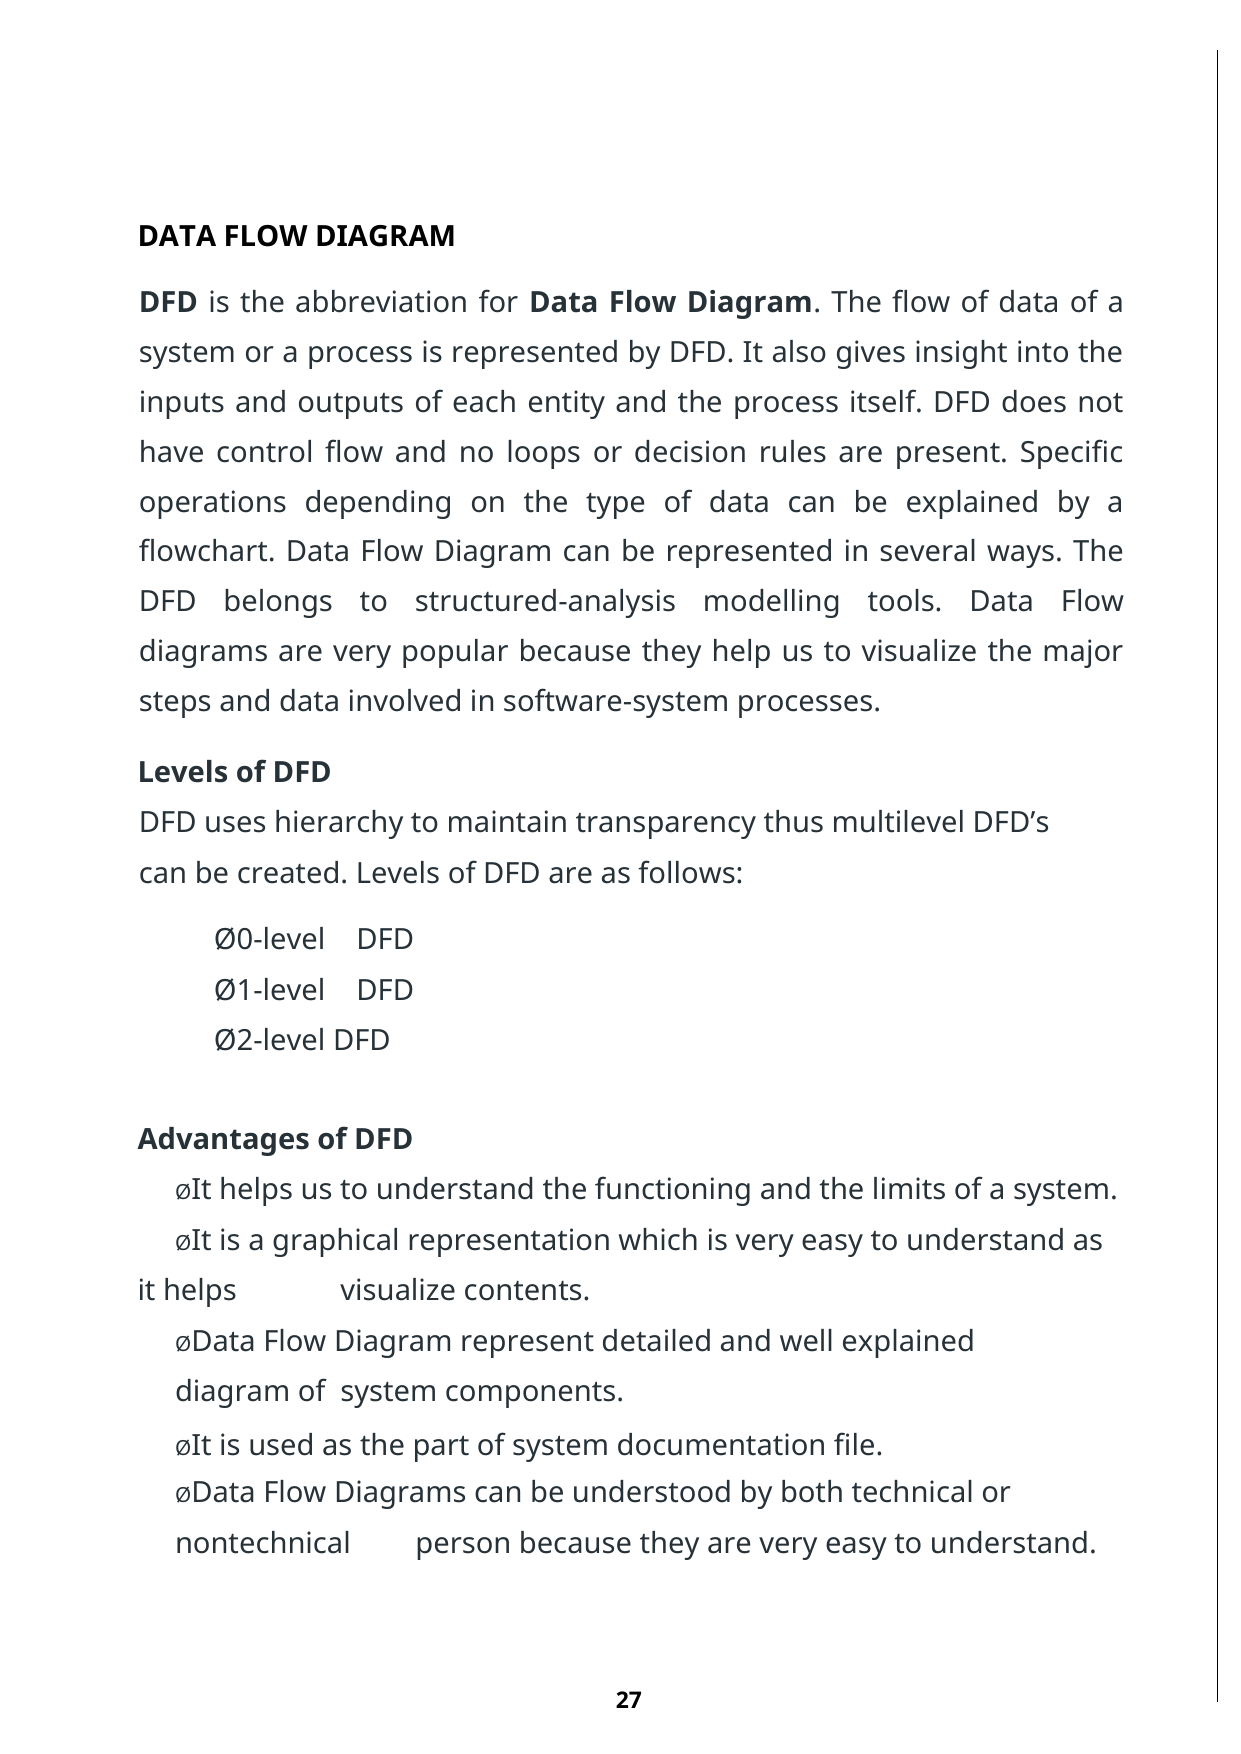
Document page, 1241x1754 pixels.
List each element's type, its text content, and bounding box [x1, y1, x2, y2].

table_header DATA FLOW DIAGRAM DFD is the abbreviation for Data Flow Diagram. The flow of data of a system or a process is represented by DFD. It also gives insight into the inputs and outputs of each entity and the process itself. DFD does not have control flow and no loops or decision rules are present. Specific operations depending on the type of data can be explained by a flowchart. Data Flow Diagram can be represented in several ways. The DFD belongs to structured-analysis modelling tools. Data Flow diagrams are very popular because they help us to visualize the major steps and data involved in software-system processes. Levels of DFD DFD uses hierarchy to maintain transparency thus multilevel DFD’s can be created. Levels of DFD are as follows: Ø0-level DFD Ø1-level DFD Ø2-level DFD Advantages of DFD ØIt helps us to understand the functioning and the limits of a system. ØIt is a graphical representation which is very easy to understand as it helps visualize contents. ØData Flow Diagram represent detailed and well explained diagram of system components. ØIt is used as the part of system documentation file. ØData Flow Diagrams can be understood by both technical or nontechnical person because they are very easy to understand. 27 [40, 50, 1217, 1750]
